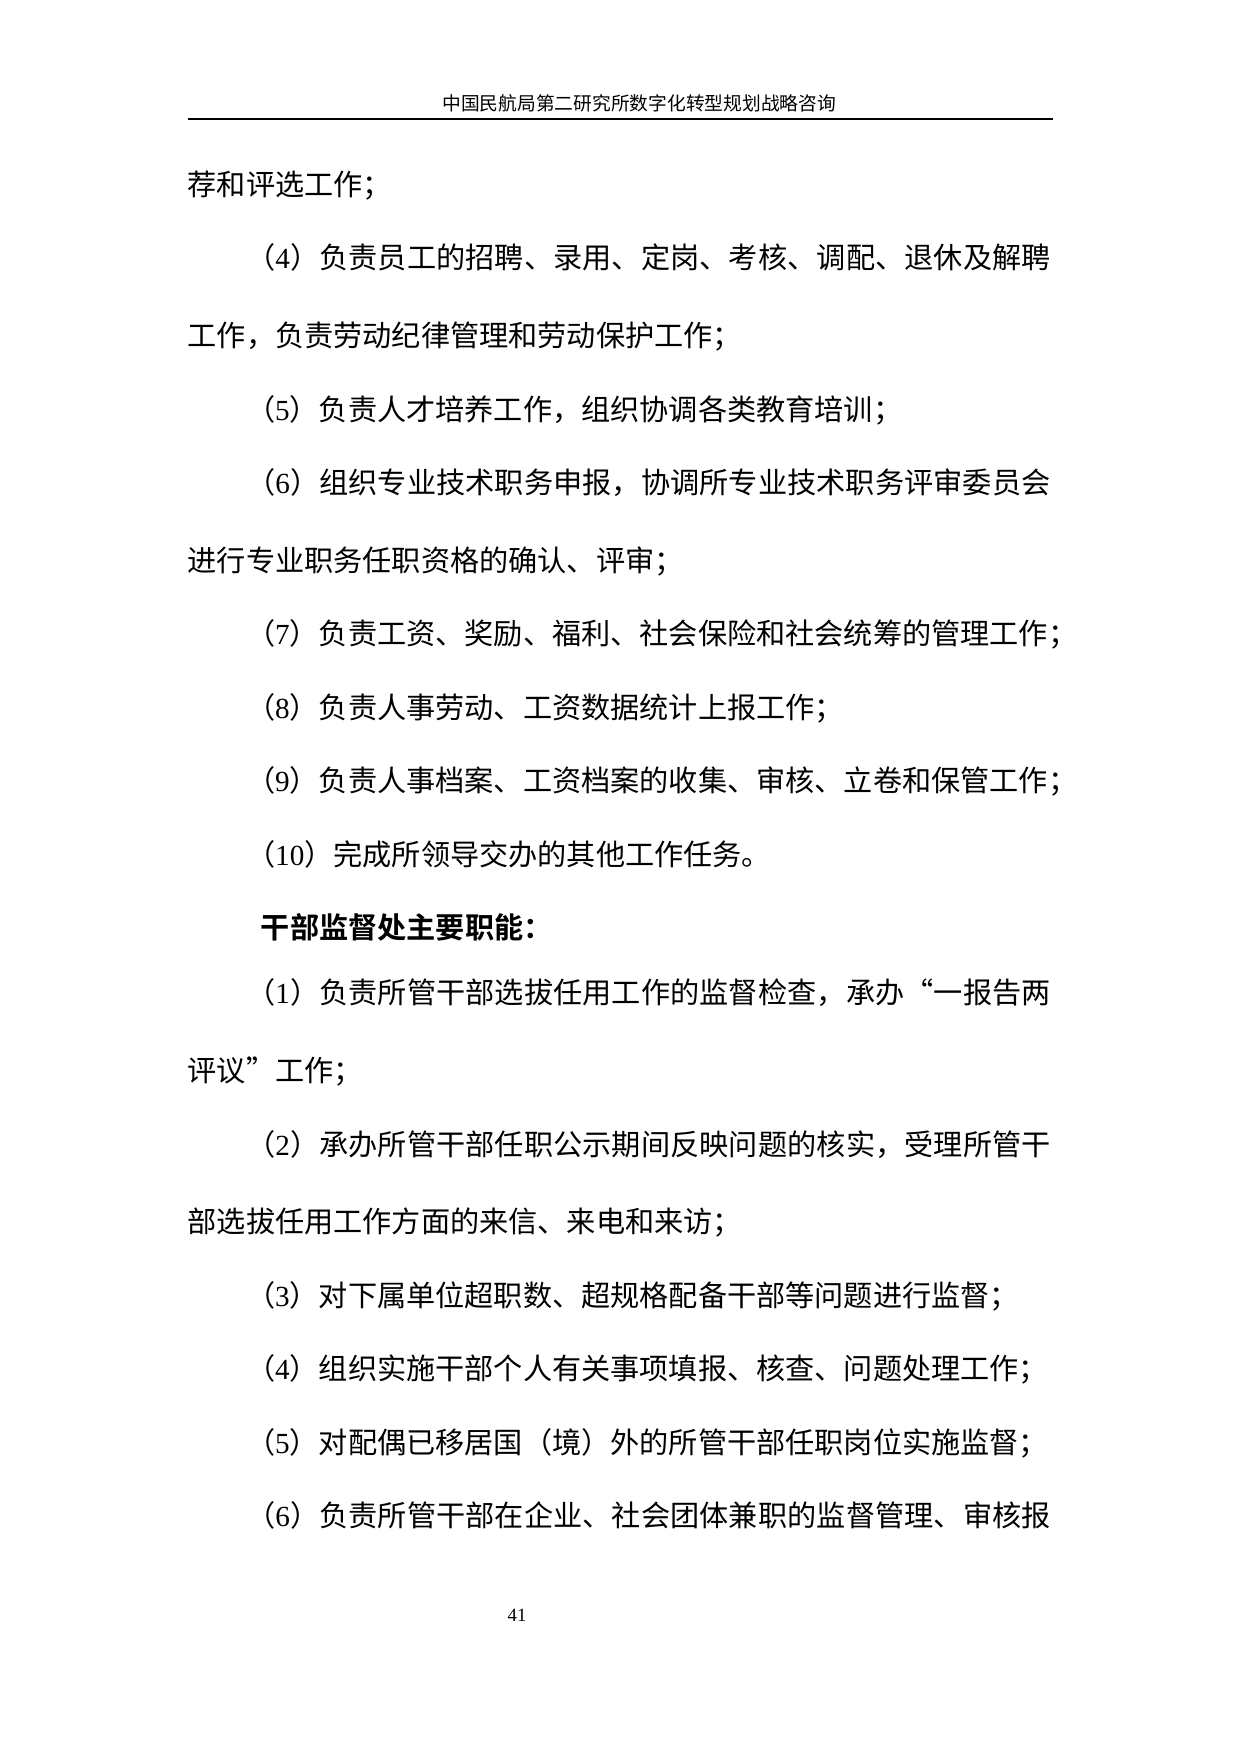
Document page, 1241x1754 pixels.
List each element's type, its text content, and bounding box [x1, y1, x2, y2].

text （5）负责人才培养工作，组织协调各类教育培训； [187, 375, 1053, 440]
text （6）组织专业技术职务申报，协调所专业技术职务评审委员会进行专业职务任职资格的确认、评审； [187, 448, 1053, 591]
text （8）负责人事劳动、工资数据统计上报工作； [187, 673, 1053, 738]
text （7）负责工资、奖励、福利、社会保险和社会统筹的管理工作； [187, 599, 1053, 664]
text （4）组织实施干部个人有关事项填报、核查、问题处理工作； [187, 1334, 1053, 1399]
text （2）承办所管干部任职公示期间反映问题的核实，受理所管干部选拔任用工作方面的来信、来电和来访； [187, 1110, 1053, 1253]
text （1）负责所管干部选拔任用工作的监督检查，承办“一报告两评议”工作； [187, 958, 1053, 1101]
text （5）对配偶已移居国（境）外的所管干部任职岗位实施监督； [187, 1408, 1053, 1473]
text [187, 150, 1053, 215]
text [187, 1481, 1053, 1546]
text （10）完成所领导交办的其他工作任务。 [187, 820, 1053, 885]
text （3）对下属单位超职数、超规格配备干部等问题进行监督； [187, 1261, 1053, 1326]
text （9）负责人事档案、工资档案的收集、审核、立卷和保管工作； [187, 746, 1053, 811]
text （4）负责员工的招聘、录用、定岗、考核、调配、退休及解聘工作，负责劳动纪律管理和劳动保护工作； [187, 223, 1053, 366]
text 干部监督处主要职能： [187, 893, 1053, 958]
